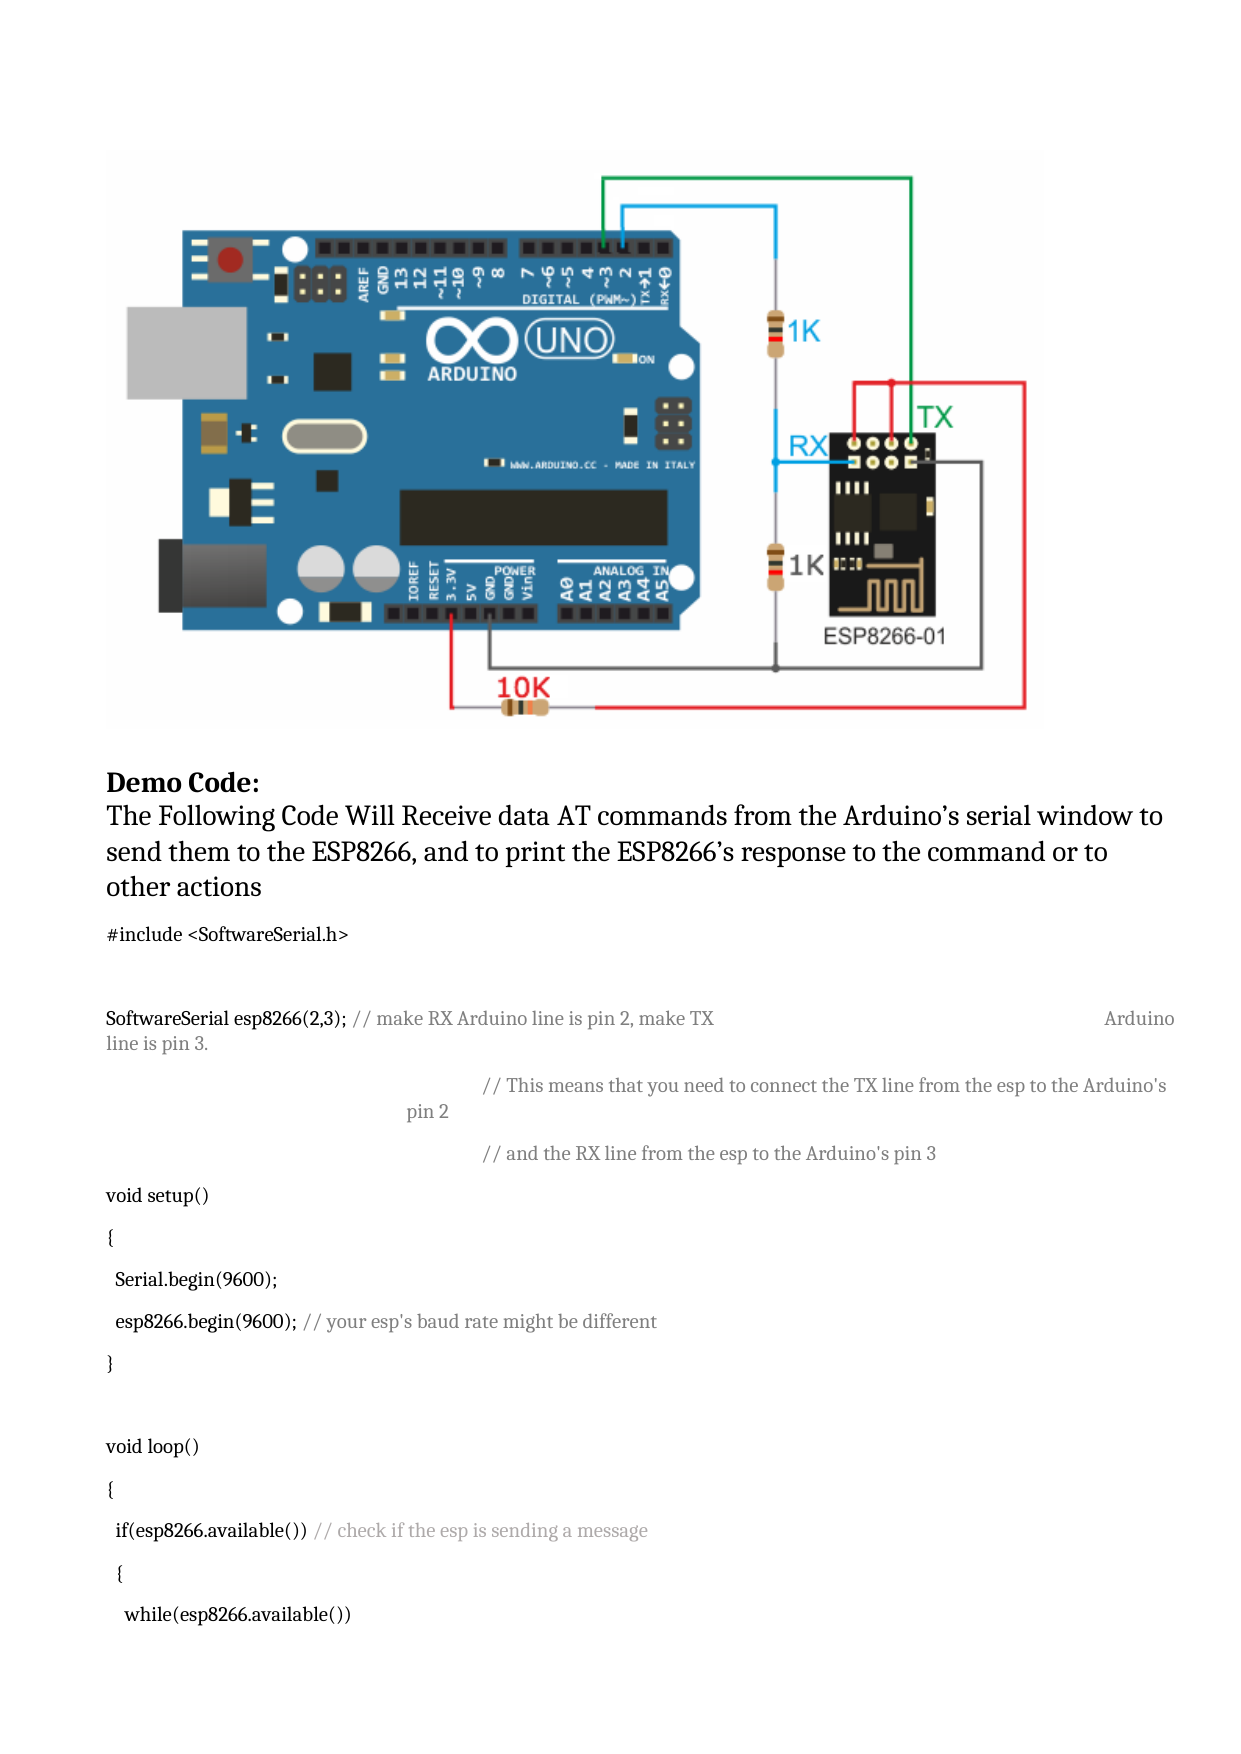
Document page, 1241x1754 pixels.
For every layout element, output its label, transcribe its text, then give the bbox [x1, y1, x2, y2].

text esp8266.begin(9600); // your esp's baud rate might be different [106, 1309, 1176, 1333]
text while(esp8266.available()) [106, 1603, 1176, 1627]
text The Following Code Will Receive data AT commands from the Arduino’s serial window to send them to the ESP8266, and to print the ESP8266’s response to the command or to other actions [106, 799, 1176, 904]
text Serial.begin(9600); [106, 1267, 1176, 1291]
text #include <SoftwareSerial.h> [106, 923, 1176, 947]
text void loop() [106, 1435, 1176, 1459]
picture [106, 150, 1044, 729]
text // and the RX line from the esp to the Arduino's pin 3 [406, 1141, 1176, 1165]
text SoftwareSerial esp8266(2,3); // make RX Arduino line is pin 2, make TX Arduino line is pin 3. [106, 1007, 1176, 1056]
text { [106, 1225, 1176, 1249]
text { [106, 1477, 1176, 1501]
text { [106, 1561, 1176, 1585]
text // This means that you need to connect the TX line from the esp to the Arduino's pin 2 [406, 1074, 1176, 1123]
text } [106, 1351, 1176, 1375]
text if(esp8266.available()) // check if the esp is sending a message [106, 1519, 1176, 1543]
text void setup() [106, 1183, 1176, 1207]
text Demo Code: [106, 766, 1176, 799]
